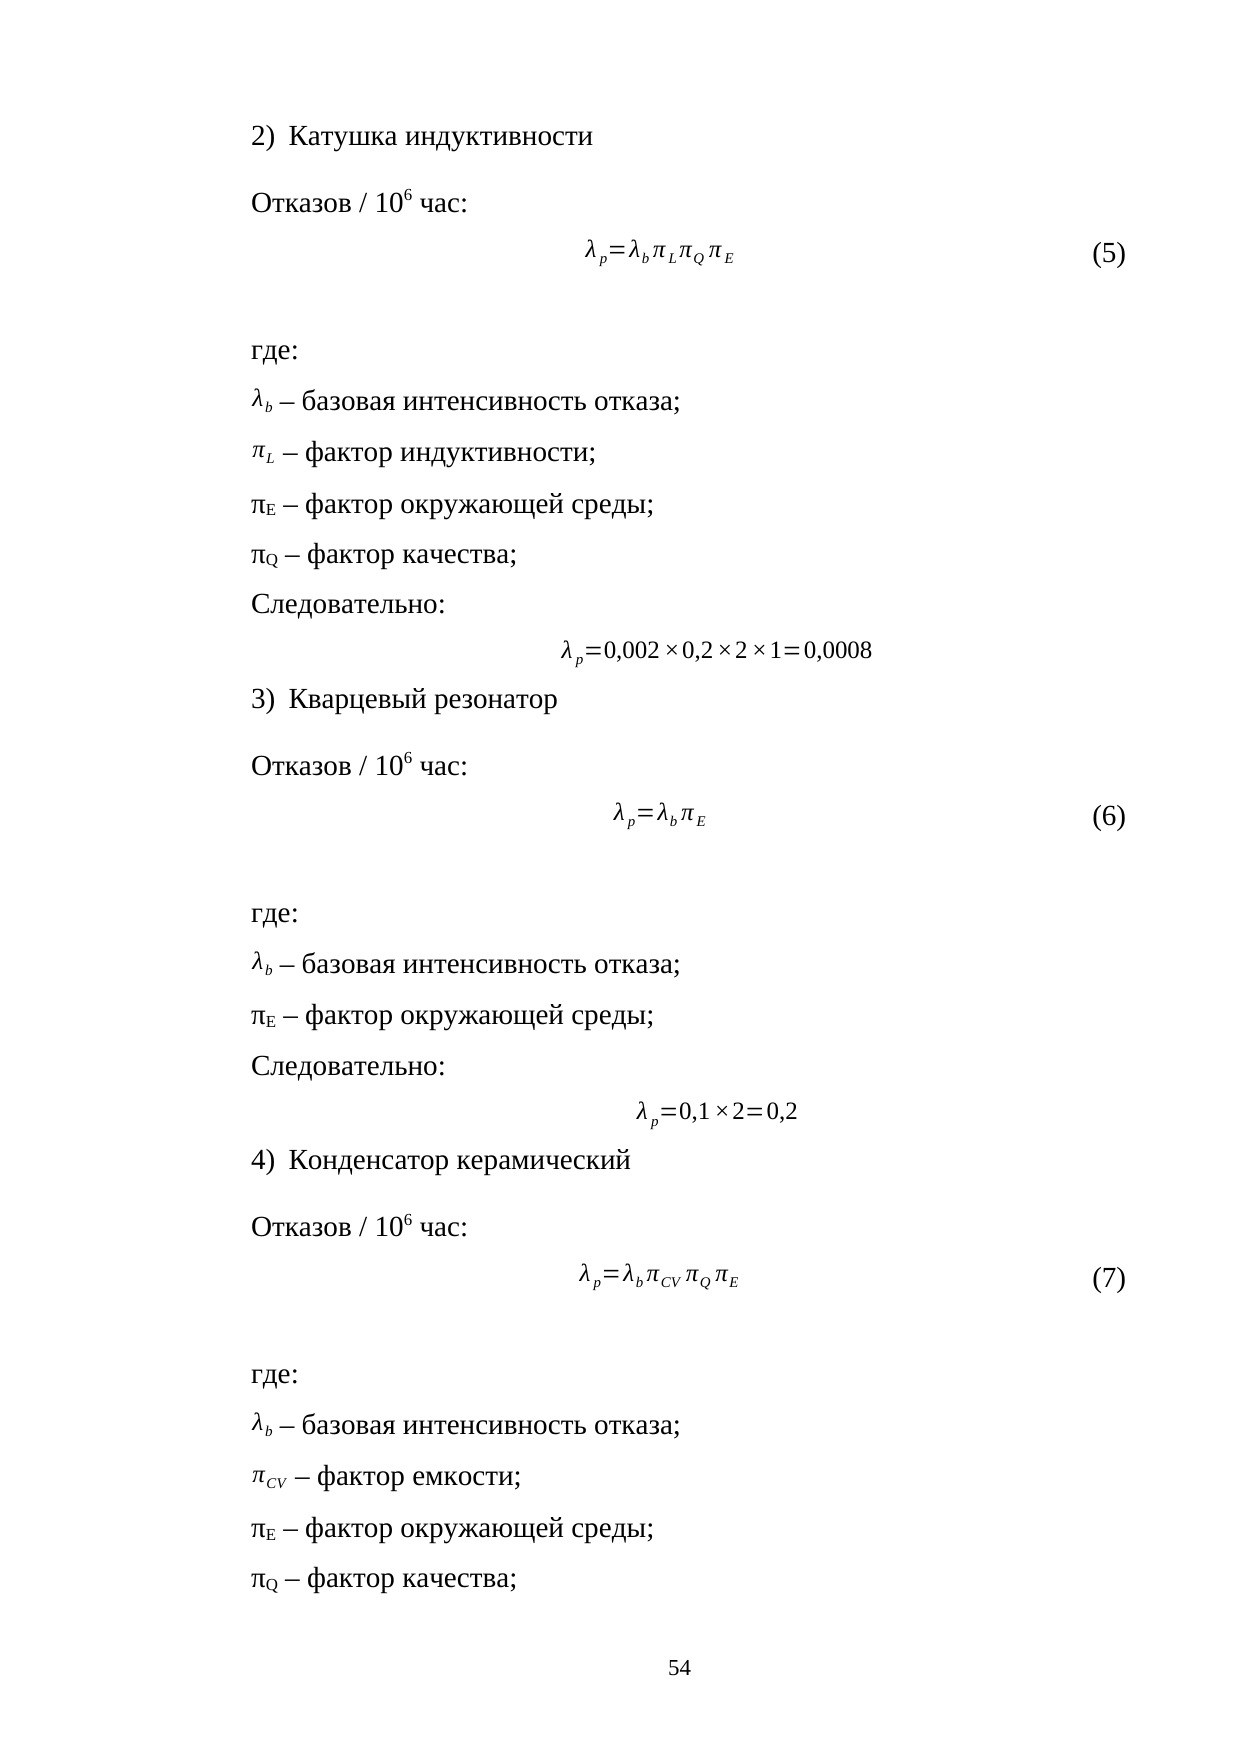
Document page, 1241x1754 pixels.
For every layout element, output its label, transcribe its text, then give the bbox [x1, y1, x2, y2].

list Конденсатор керамический [251, 1142, 1182, 1176]
text Следовательно: [251, 1048, 1182, 1081]
text где: [251, 1357, 1182, 1390]
table_header [177, 799, 1067, 845]
text πQ – фактор качества; [251, 1560, 1182, 1594]
table_header [177, 1260, 1067, 1306]
text πQ – фактор качества; [251, 536, 1182, 569]
text – базовая интенсивность отказа; [251, 946, 1182, 981]
text где: [251, 895, 1182, 929]
table_header (5) [1067, 235, 1151, 282]
text πE – фактор окружающей среды; [251, 997, 1182, 1031]
table_header (6) [1067, 799, 1151, 845]
text – фактор индуктивности; [251, 434, 1182, 469]
table_header [177, 235, 1067, 282]
text Отказов / 106 час: [251, 185, 1182, 218]
list Катушка индуктивности [251, 118, 1182, 152]
text Следовательно: [251, 586, 1182, 620]
table_header (7) [1067, 1260, 1151, 1306]
text πE – фактор окружающей среды; [251, 1510, 1182, 1544]
text Отказов / 106 час: [251, 1209, 1182, 1243]
text – базовая интенсивность отказа; [251, 383, 1182, 417]
text – базовая интенсивность отказа; [251, 1407, 1182, 1442]
text Отказов / 106 час: [251, 748, 1182, 782]
text где: [251, 332, 1182, 366]
list Кварцевый резонатор [251, 681, 1182, 715]
text πE – фактор окружающей среды; [251, 486, 1182, 519]
text – фактор емкости; [251, 1458, 1182, 1493]
